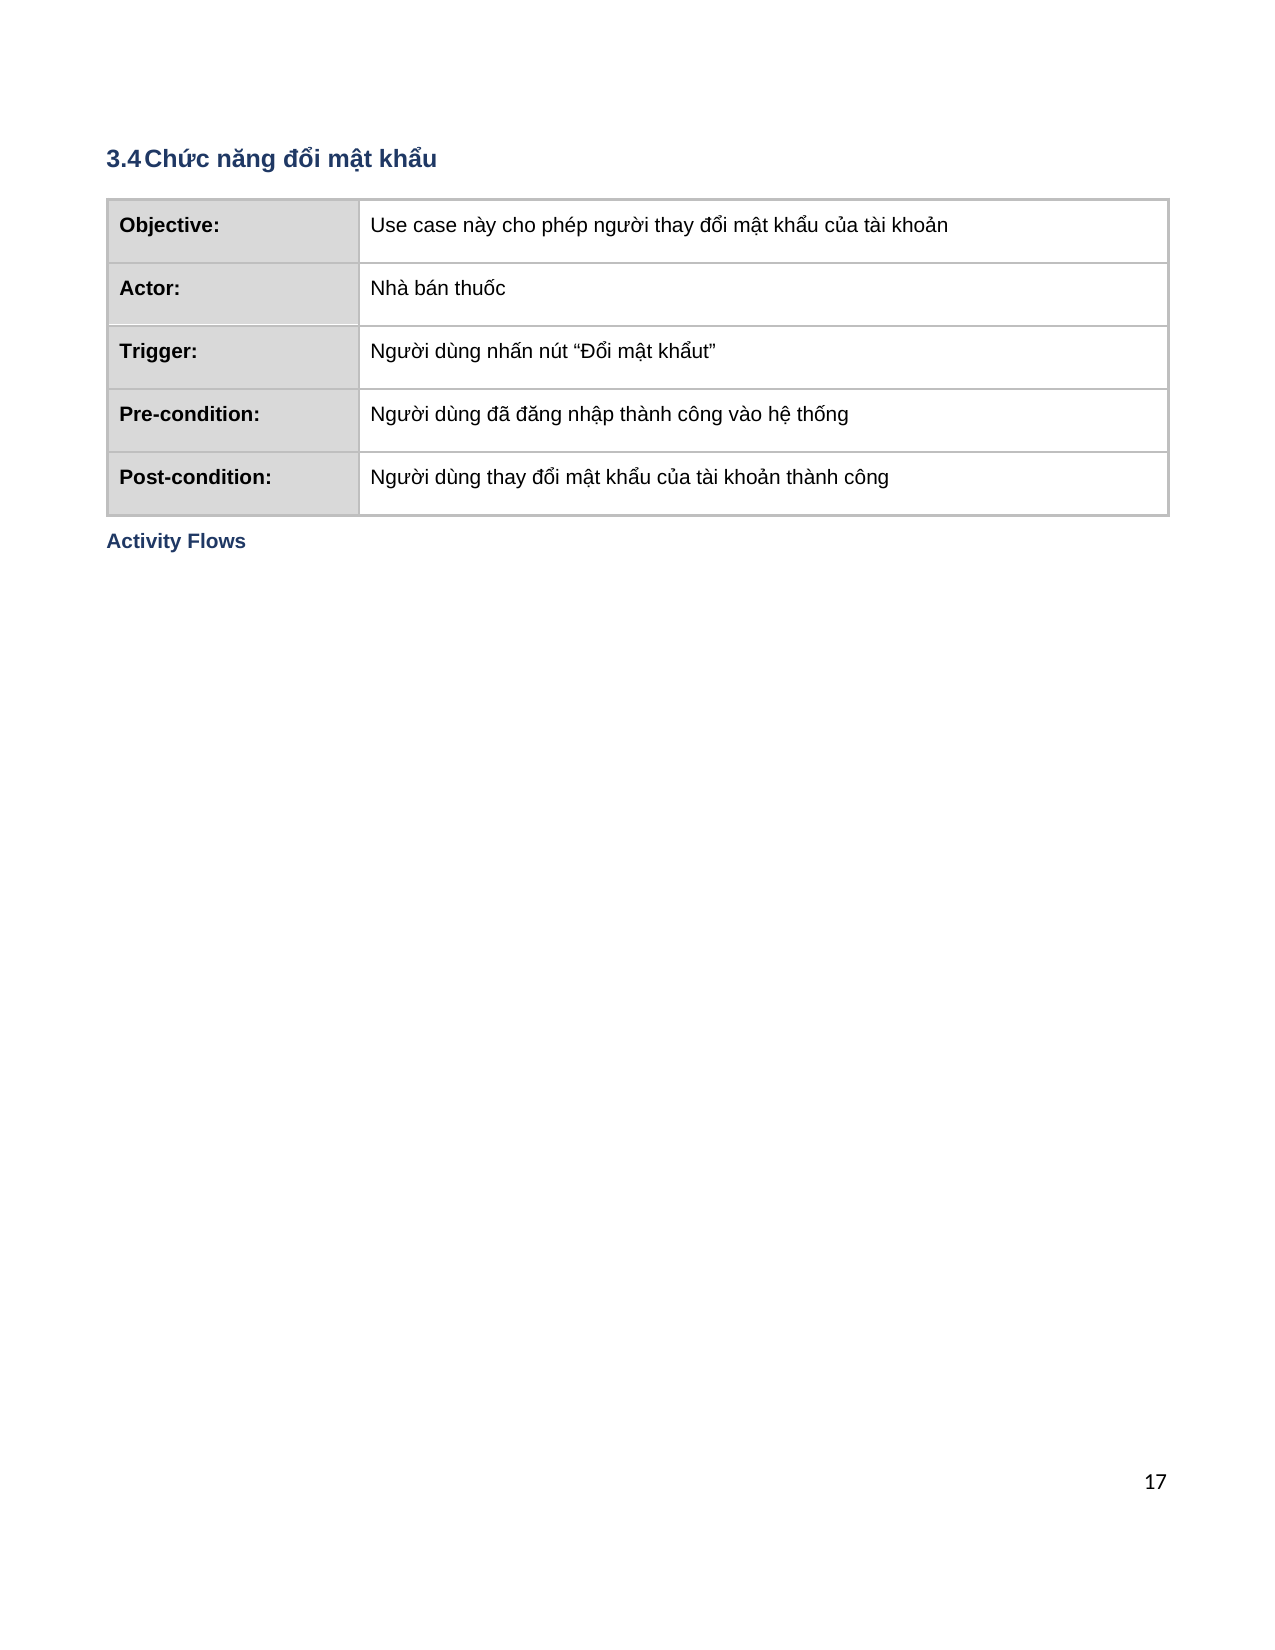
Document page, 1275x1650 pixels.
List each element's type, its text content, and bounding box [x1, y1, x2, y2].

table_cell Người dùng thay đổi mật khẩu của tài khoản thành công [360, 453, 1167, 514]
table_cell Pre-condition: [109, 390, 358, 451]
table_cell Trigger: [109, 327, 358, 388]
table_cell Người dùng đã đăng nhập thành công vào hệ thống [360, 390, 1167, 451]
table_cell Nhà bán thuốc [360, 264, 1167, 324]
subtitle Chức năng đổi mật khẩu [106, 144, 1167, 172]
table_cell Người dùng nhấn nút “Đổi mật khẩut” [360, 327, 1167, 388]
table_header Objective: [109, 201, 358, 262]
table_header Use case này cho phép người thay đổi mật khẩu của tài khoản [360, 201, 1167, 262]
text Activity Flows [106, 529, 1167, 553]
table_cell Post-condition: [109, 453, 358, 514]
table_cell Actor: [109, 264, 358, 324]
